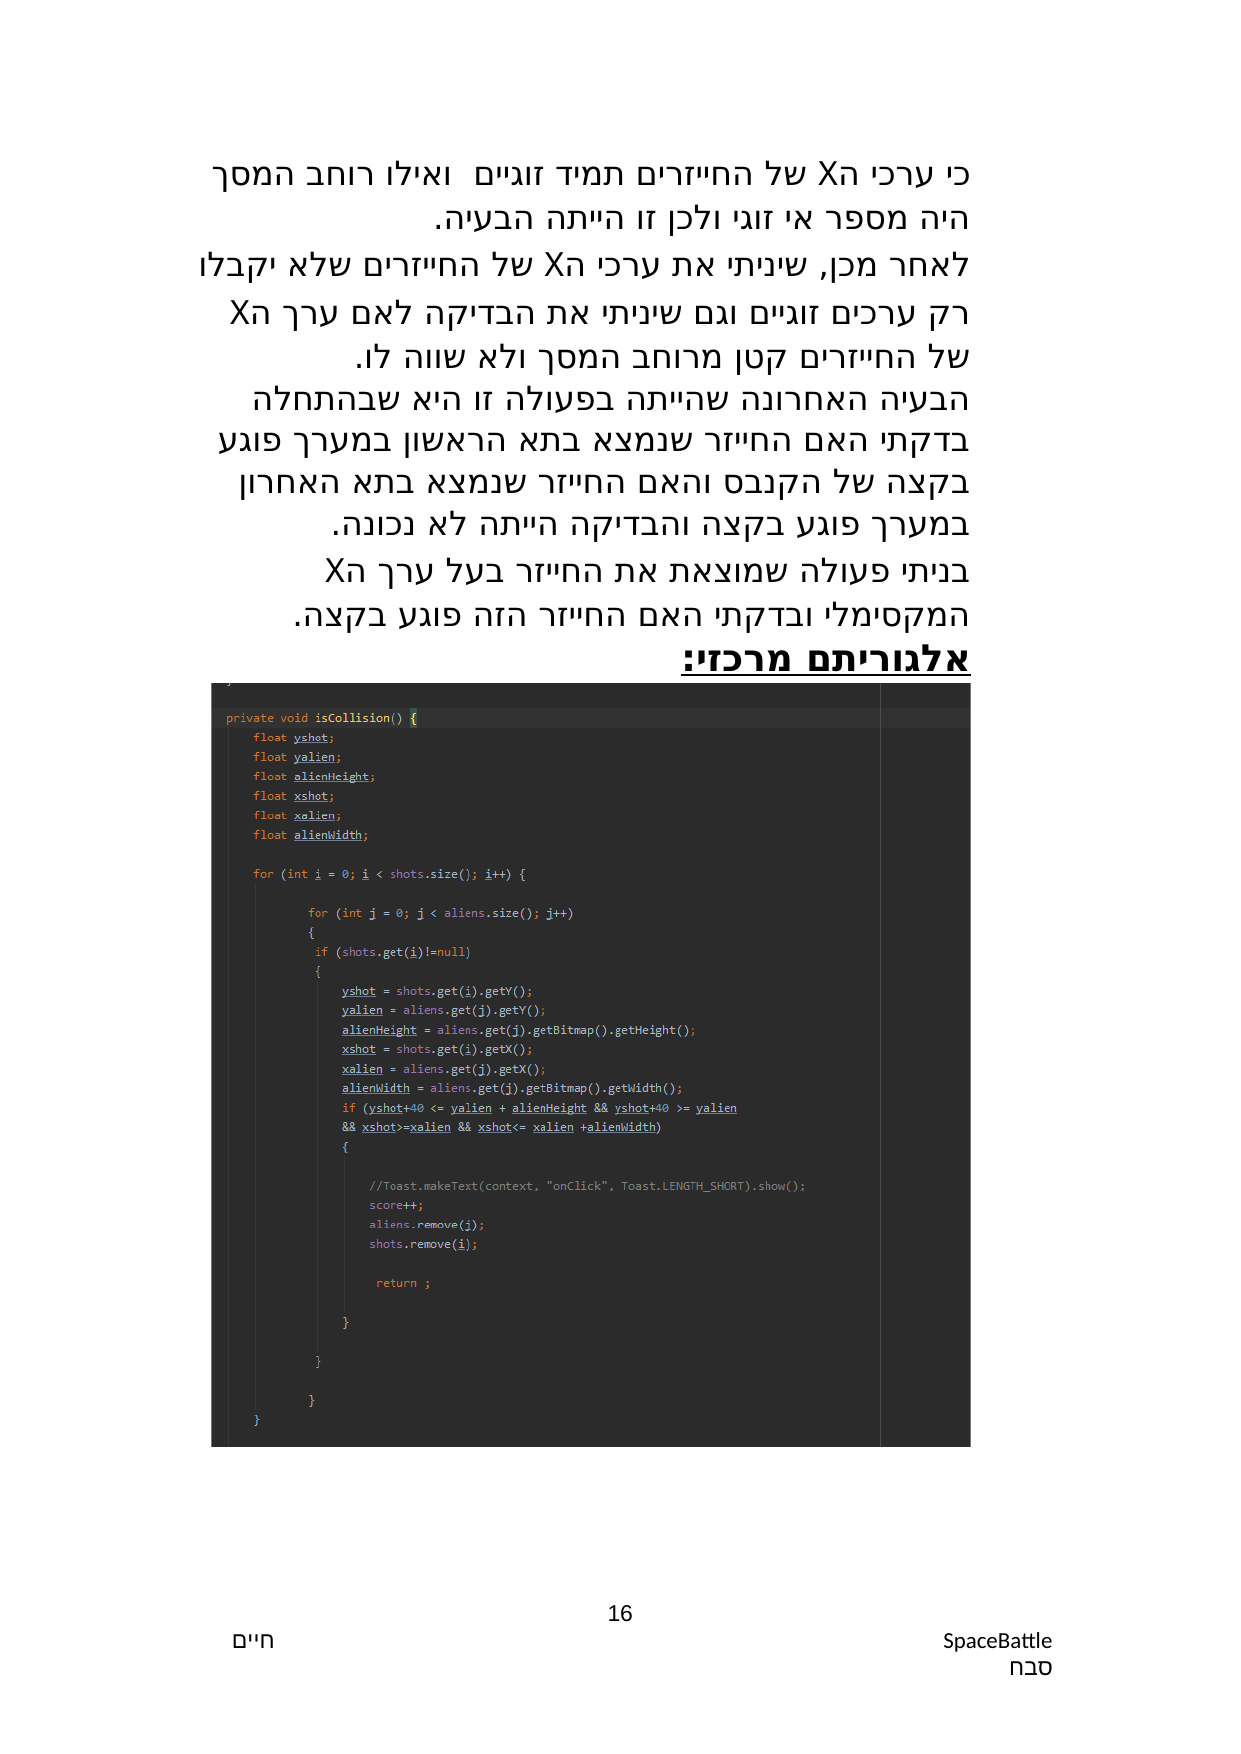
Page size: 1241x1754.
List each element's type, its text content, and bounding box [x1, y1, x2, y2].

picture [211, 683, 971, 1447]
list לאחר מכן, שיניתי את ערכי הX של החייזרים שלא יקבלו רק ערכים זוגיים וגם שיניתי את הבדיקה לאם ערך הX של החייזרים קטן מרוחב המסך ולא שווה לו. [187, 240, 971, 376]
list אלגוריתם מרכזי: [187, 637, 971, 681]
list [187, 150, 971, 237]
list הבעיה האחרונה שהייתה בפעולה זו היא שבהתחלה בדקתי האם החייזר שנמצא בתא הראשון במערך פוגע בקצה של הקנבס והאם החייזר שנמצא בתא האחרון במערך פוגע בקצה והבדיקה הייתה לא נכונה. [187, 379, 971, 543]
list בניתי פעולה שמוצאת את החייזר בעל ערך הX המקסימלי ובדקתי האם החייזר הזה פוגע בקצה. [187, 547, 971, 634]
